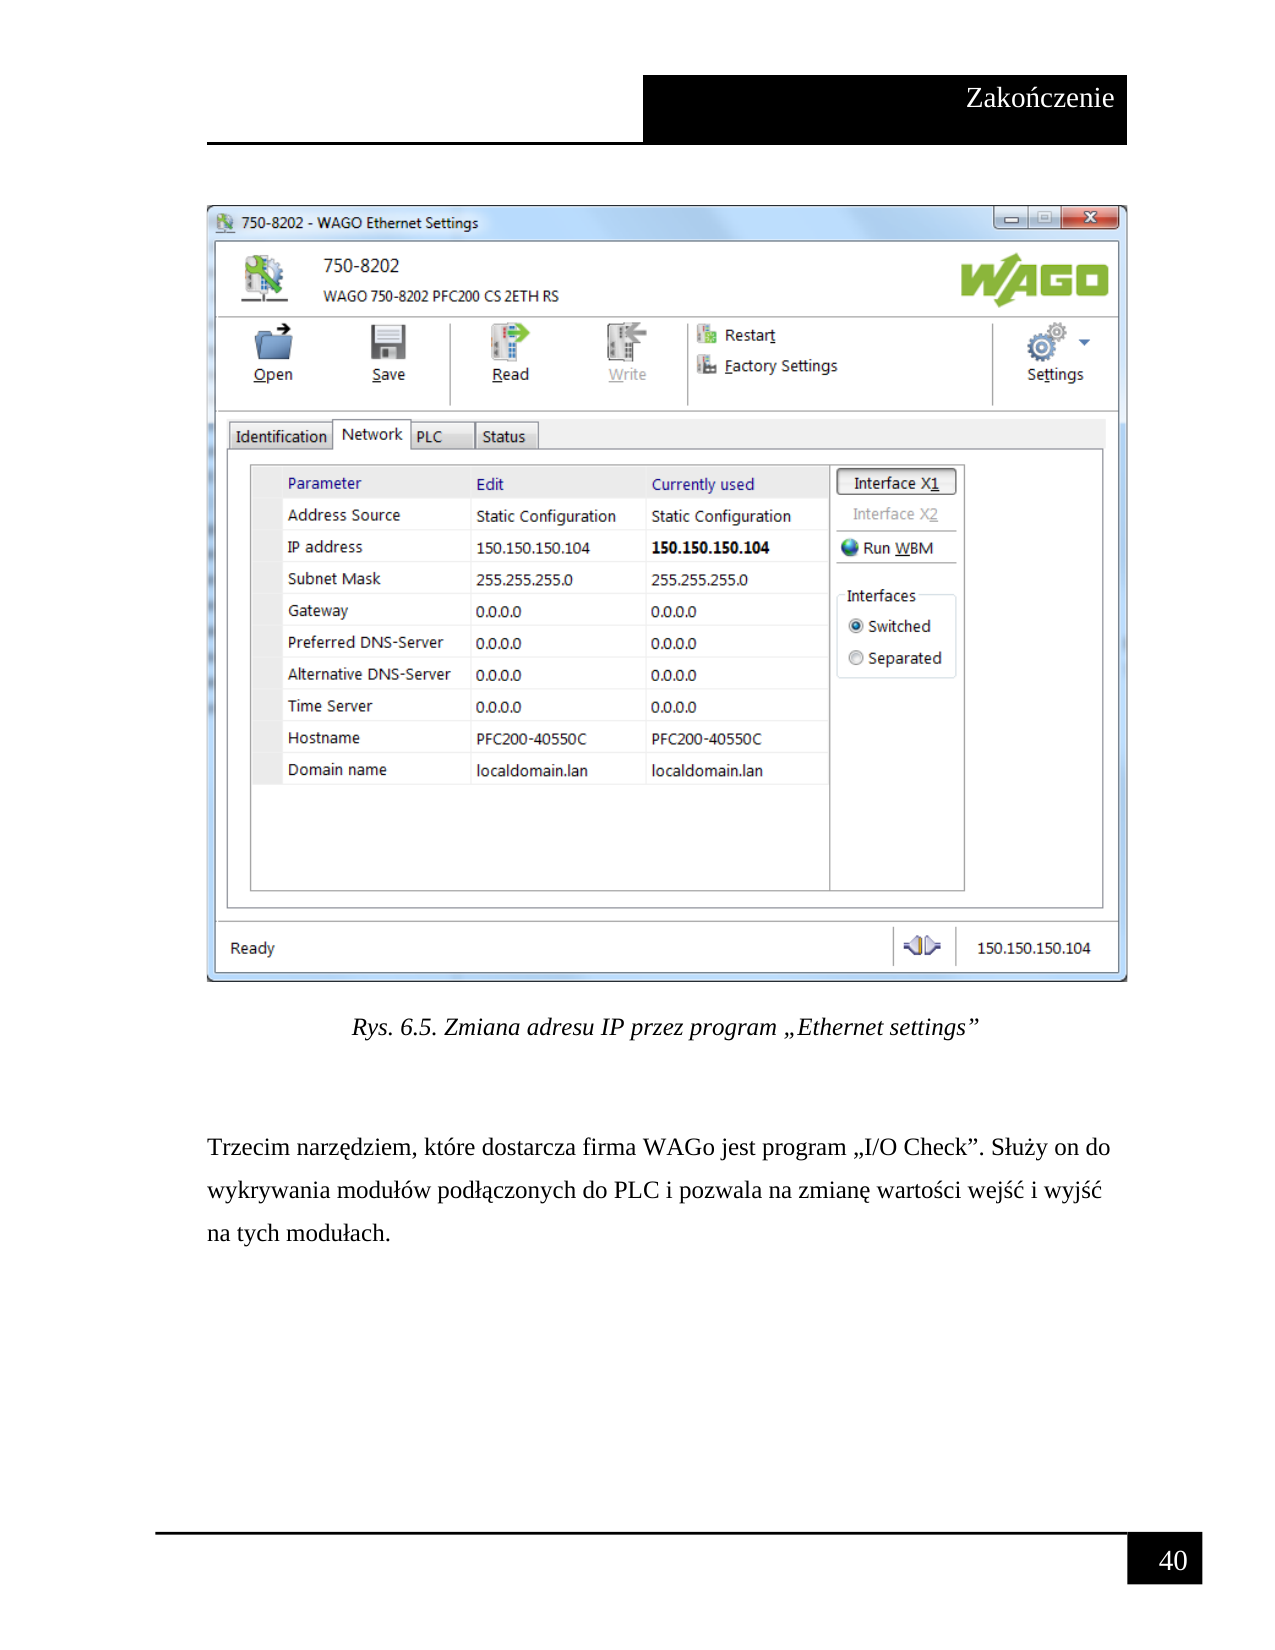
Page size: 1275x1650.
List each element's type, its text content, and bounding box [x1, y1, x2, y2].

picture [206, 205, 1128, 982]
text Rys. 6.5. Zmiana adresu IP przez program „Ethernet settings” [207, 1012, 1127, 1041]
text Trzecim narzędziem, które dostarcza firma WAGo jest program „I/O Check”. Służy on do wykrywania modułów podłączonych do PLC i pozwala na zmianę wartości wejść i wyjść na tych modułach. [207, 1132, 1127, 1247]
